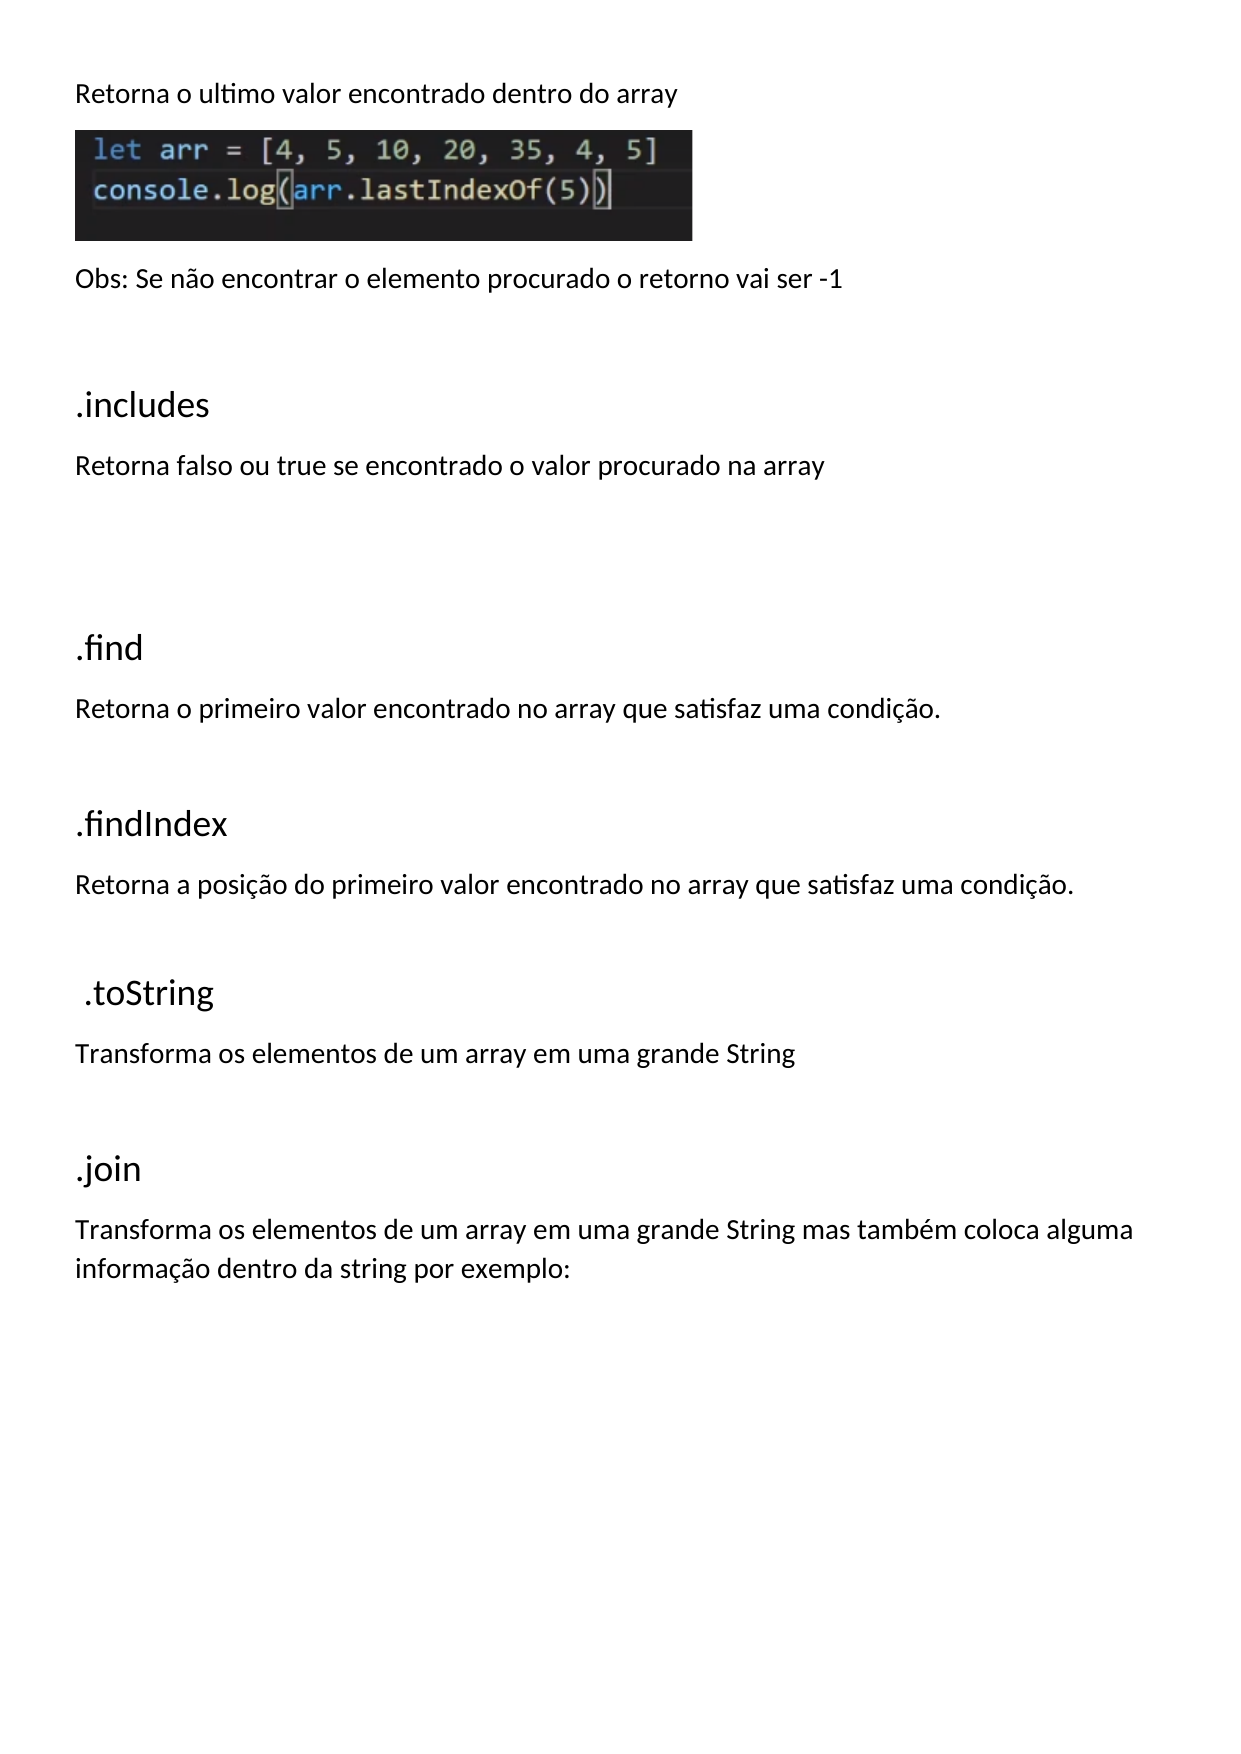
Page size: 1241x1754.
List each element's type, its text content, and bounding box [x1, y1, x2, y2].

text Retorna o primeiro valor encontrado no array que satisfaz uma condição. [75, 690, 1165, 725]
text .includes [75, 381, 1165, 427]
text .join [75, 1145, 1165, 1191]
text .find [75, 624, 1165, 669]
text Retorna falso ou true se encontrado o valor procurado na array [75, 447, 1165, 483]
text Transforma os elementos de um array em uma grande String mas também coloca alguma informação dentro da string por exemplo: [75, 1211, 1165, 1285]
text Obs: Se não encontrar o elemento procurado o retorno vai ser -1 [75, 260, 1165, 296]
text Transforma os elementos de um array em uma grande String [75, 1035, 1165, 1071]
text Retorna o ultimo valor encontrado dentro do array [75, 75, 1165, 111]
picture [75, 130, 693, 241]
text .toString [75, 969, 1165, 1014]
text Retorna a posição do primeiro valor encontrado no array que satisfaz uma condição. [75, 866, 1165, 902]
text .findIndex [75, 800, 1165, 846]
